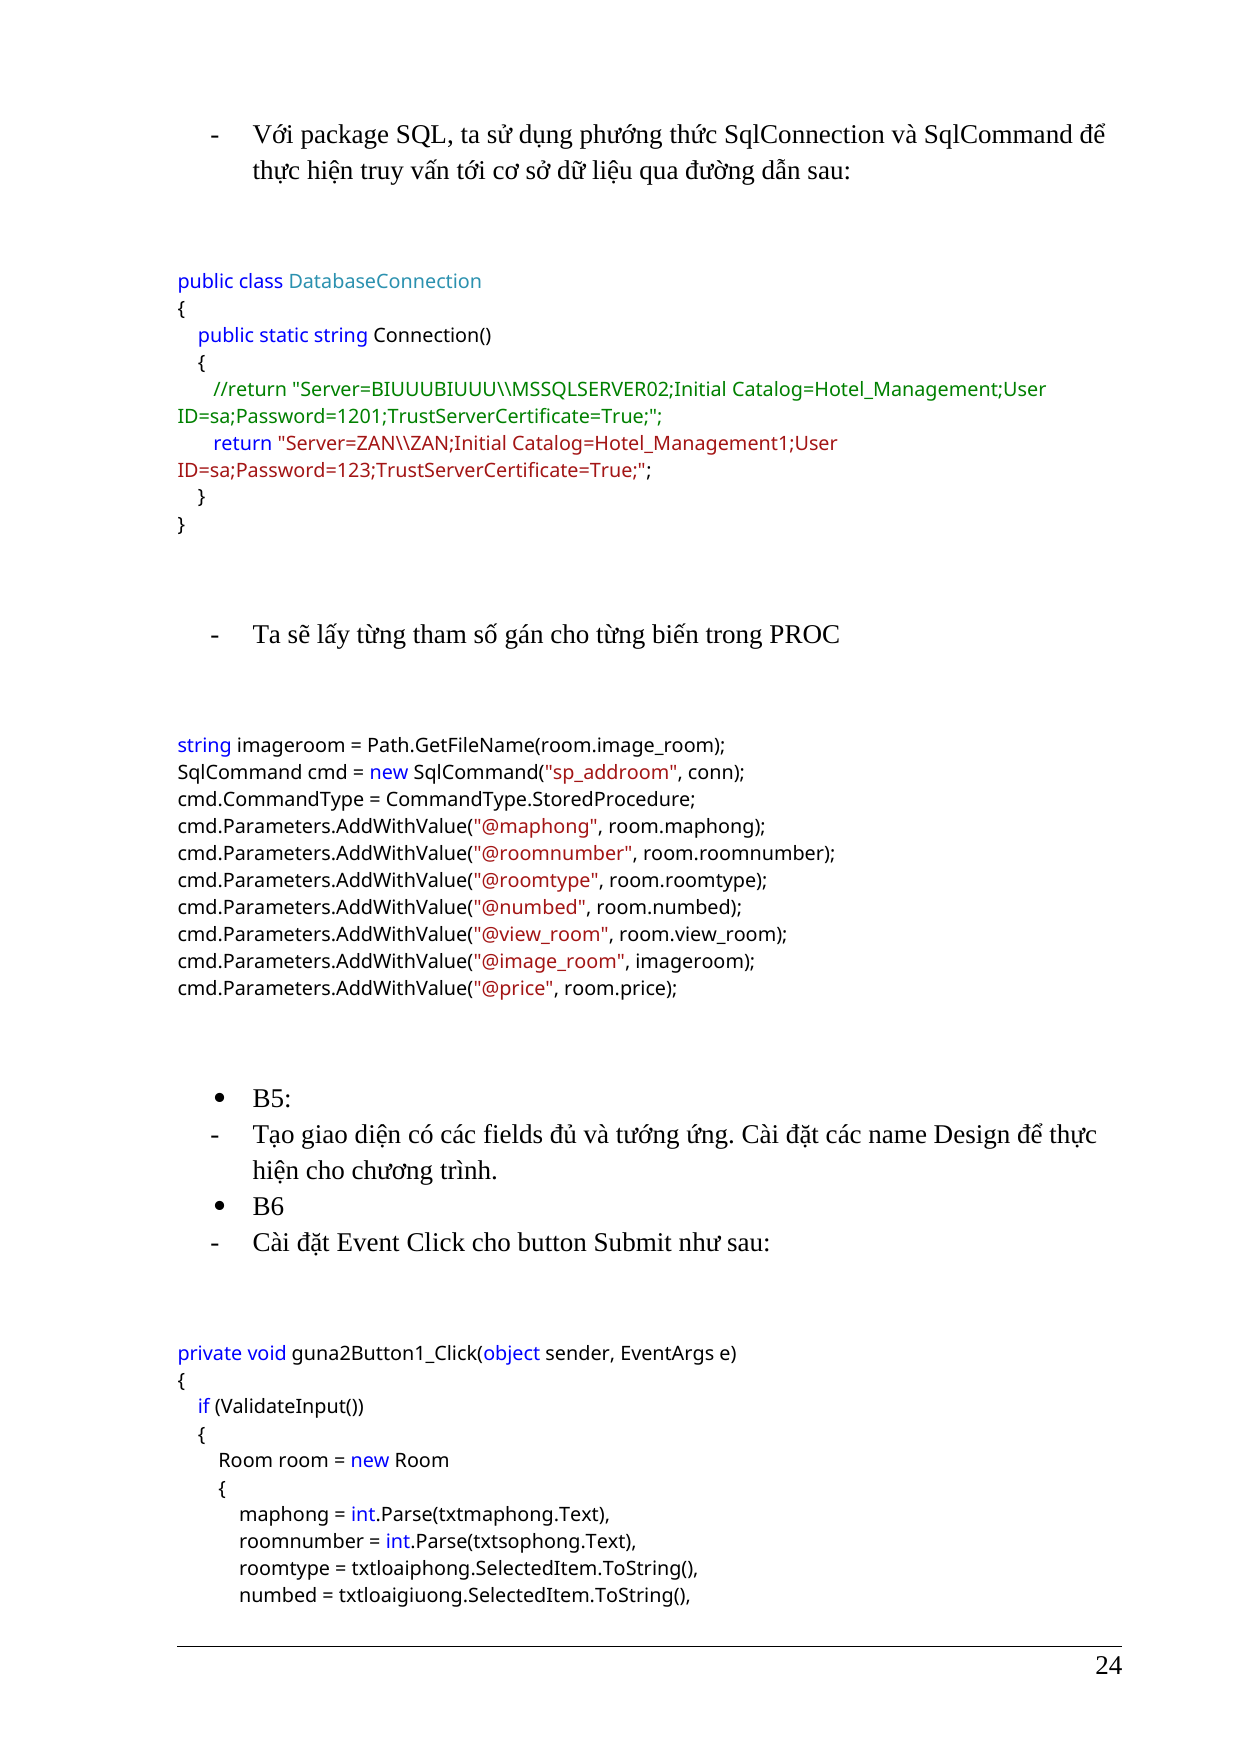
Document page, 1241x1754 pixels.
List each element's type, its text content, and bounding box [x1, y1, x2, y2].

text { [177, 1420, 1122, 1447]
text cmd.Parameters.AddWithValue("@maphong", room.maphong); [177, 812, 1122, 839]
text roomtype = txtloaiphong.SelectedItem.ToString(), [177, 1555, 1122, 1582]
text } [177, 510, 1122, 537]
text cmd.Parameters.AddWithValue("@numbed", room.numbed); [177, 893, 1122, 920]
text if (ValidateInput()) [177, 1393, 1122, 1420]
text Room room = new Room [177, 1447, 1122, 1474]
text { [177, 348, 1122, 375]
text cmd.Parameters.AddWithValue("@view_room", room.view_room); [177, 920, 1122, 947]
list B6 [215, 1190, 1122, 1221]
text roomnumber = int.Parse(txtsophong.Text), [177, 1528, 1122, 1555]
text } [177, 483, 1122, 510]
text public static string Connection() [177, 321, 1122, 348]
list Ta sẽ lấy từng tham số gán cho từng biến trong PROC [215, 618, 1122, 649]
text cmd.CommandType = CommandType.StoredProcedure; [177, 785, 1122, 812]
text string imageroom = Path.GetFileName(room.image_room); [177, 731, 1122, 758]
list Tạo giao diện có các fields đủ và tướng ứng. Cài đặt các name Design để thực hiện cho chương trình. [215, 1118, 1122, 1185]
text public class DatabaseConnection [177, 267, 1122, 294]
text cmd.Parameters.AddWithValue("@roomtype", room.roomtype); [177, 866, 1122, 893]
text //return "Server=BIUUUBIUUU\\MSSQLSERVER02;Initial Catalog=Hotel_Management;User ID=sa;Password=1201;TrustServerCertificate=True;"; [177, 375, 1122, 429]
text maphong = int.Parse(txtmaphong.Text), [177, 1501, 1122, 1528]
text cmd.Parameters.AddWithValue("@image_room", imageroom); [177, 947, 1122, 974]
text { [177, 294, 1122, 321]
list Cài đặt Event Click cho button Submit như sau: [215, 1226, 1122, 1257]
list Với package SQL, ta sử dụng phướng thức SqlConnection và SqlCommand để thực hiện truy vấn tới cơ sở dữ liệu qua đường dẫn sau: [215, 118, 1122, 185]
text cmd.Parameters.AddWithValue("@roomnumber", room.roomnumber); [177, 839, 1122, 866]
text { [177, 1366, 1122, 1393]
text cmd.Parameters.AddWithValue("@price", room.price); [177, 974, 1122, 1001]
text numbed = txtloaigiuong.SelectedItem.ToString(), [177, 1582, 1122, 1609]
text SqlCommand cmd = new SqlCommand("sp_addroom", conn); [177, 758, 1122, 785]
text private void guna2Button1_Click(object sender, EventArgs e) [177, 1339, 1122, 1366]
text return "Server=ZAN\\ZAN;Initial Catalog=Hotel_Management1;User ID=sa;Password=123;TrustServerCertificate=True;"; [177, 429, 1122, 483]
text { [177, 1474, 1122, 1501]
list B5: [215, 1082, 1122, 1114]
